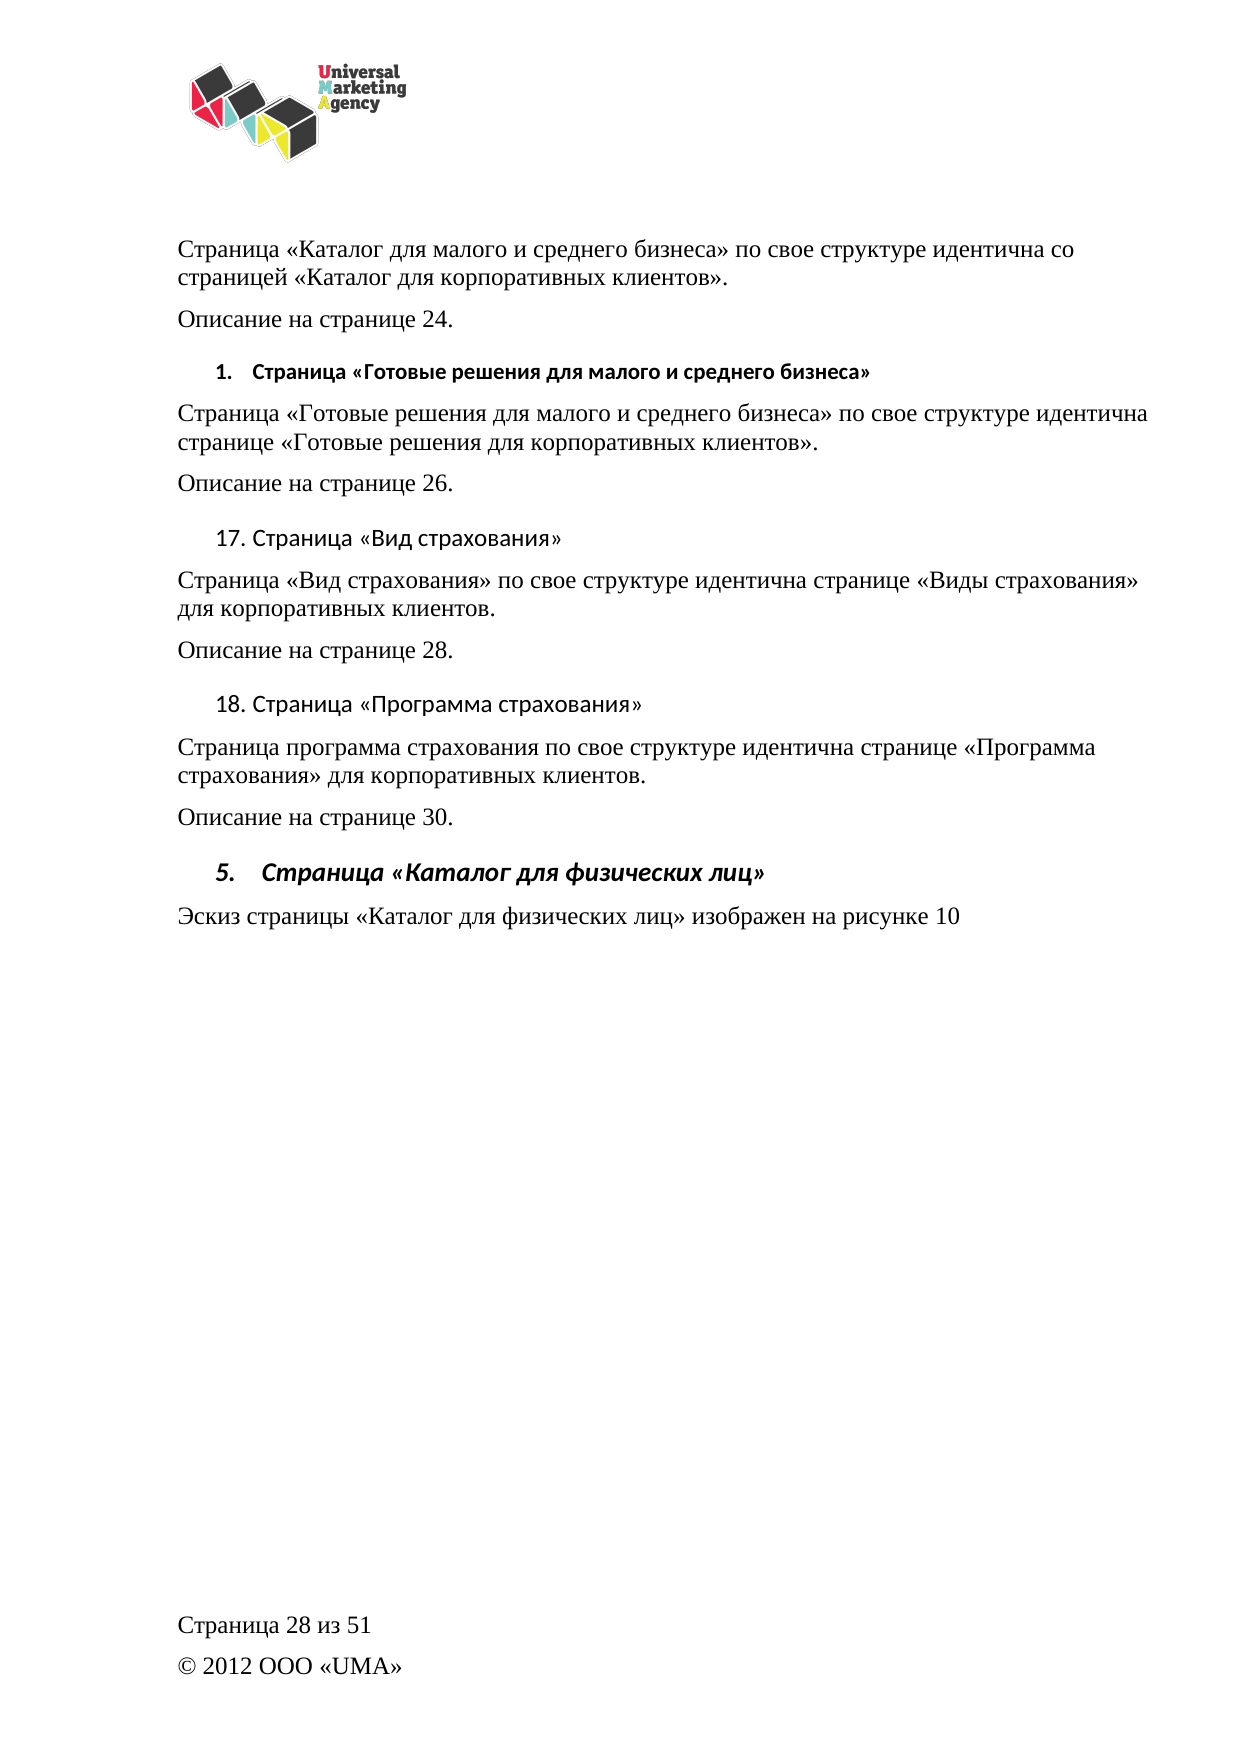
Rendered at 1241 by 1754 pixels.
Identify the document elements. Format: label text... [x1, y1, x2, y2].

text Описание на странице 26. [177, 468, 1152, 497]
text Эскиз страницы «Каталог для физических лиц» изображен на рисунке 10 [177, 901, 1152, 929]
text Страница «Готовые решения для малого и среднего бизнеса» по свое структуре идентична странице «Готовые решения для корпоративных клиентов». [177, 398, 1152, 456]
text Страница «Каталог для малого и среднего бизнеса» по свое структуре идентична со страницей «Каталог для корпоративных клиентов». [177, 234, 1152, 291]
text Описание на странице 24. [177, 304, 1152, 332]
text Страница «Каталог для физических лиц» [215, 855, 1152, 888]
text Страница «Вид страхования» [215, 522, 1152, 552]
text Страница «Вид страхования» по свое структуре идентична странице «Виды страхования» для корпоративных клиентов. [177, 565, 1152, 622]
text Описание на странице 28. [177, 635, 1152, 663]
picture [177, 24, 415, 193]
text Описание на странице 30. [177, 802, 1152, 830]
text Страница программа страхования по свое структуре идентична странице «Программа страхования» для корпоративных клиентов. [177, 732, 1152, 789]
list Страница «Готовые решения для малого и среднего бизнеса» [215, 357, 1152, 386]
text Страница «Программа страхования» [215, 688, 1152, 719]
